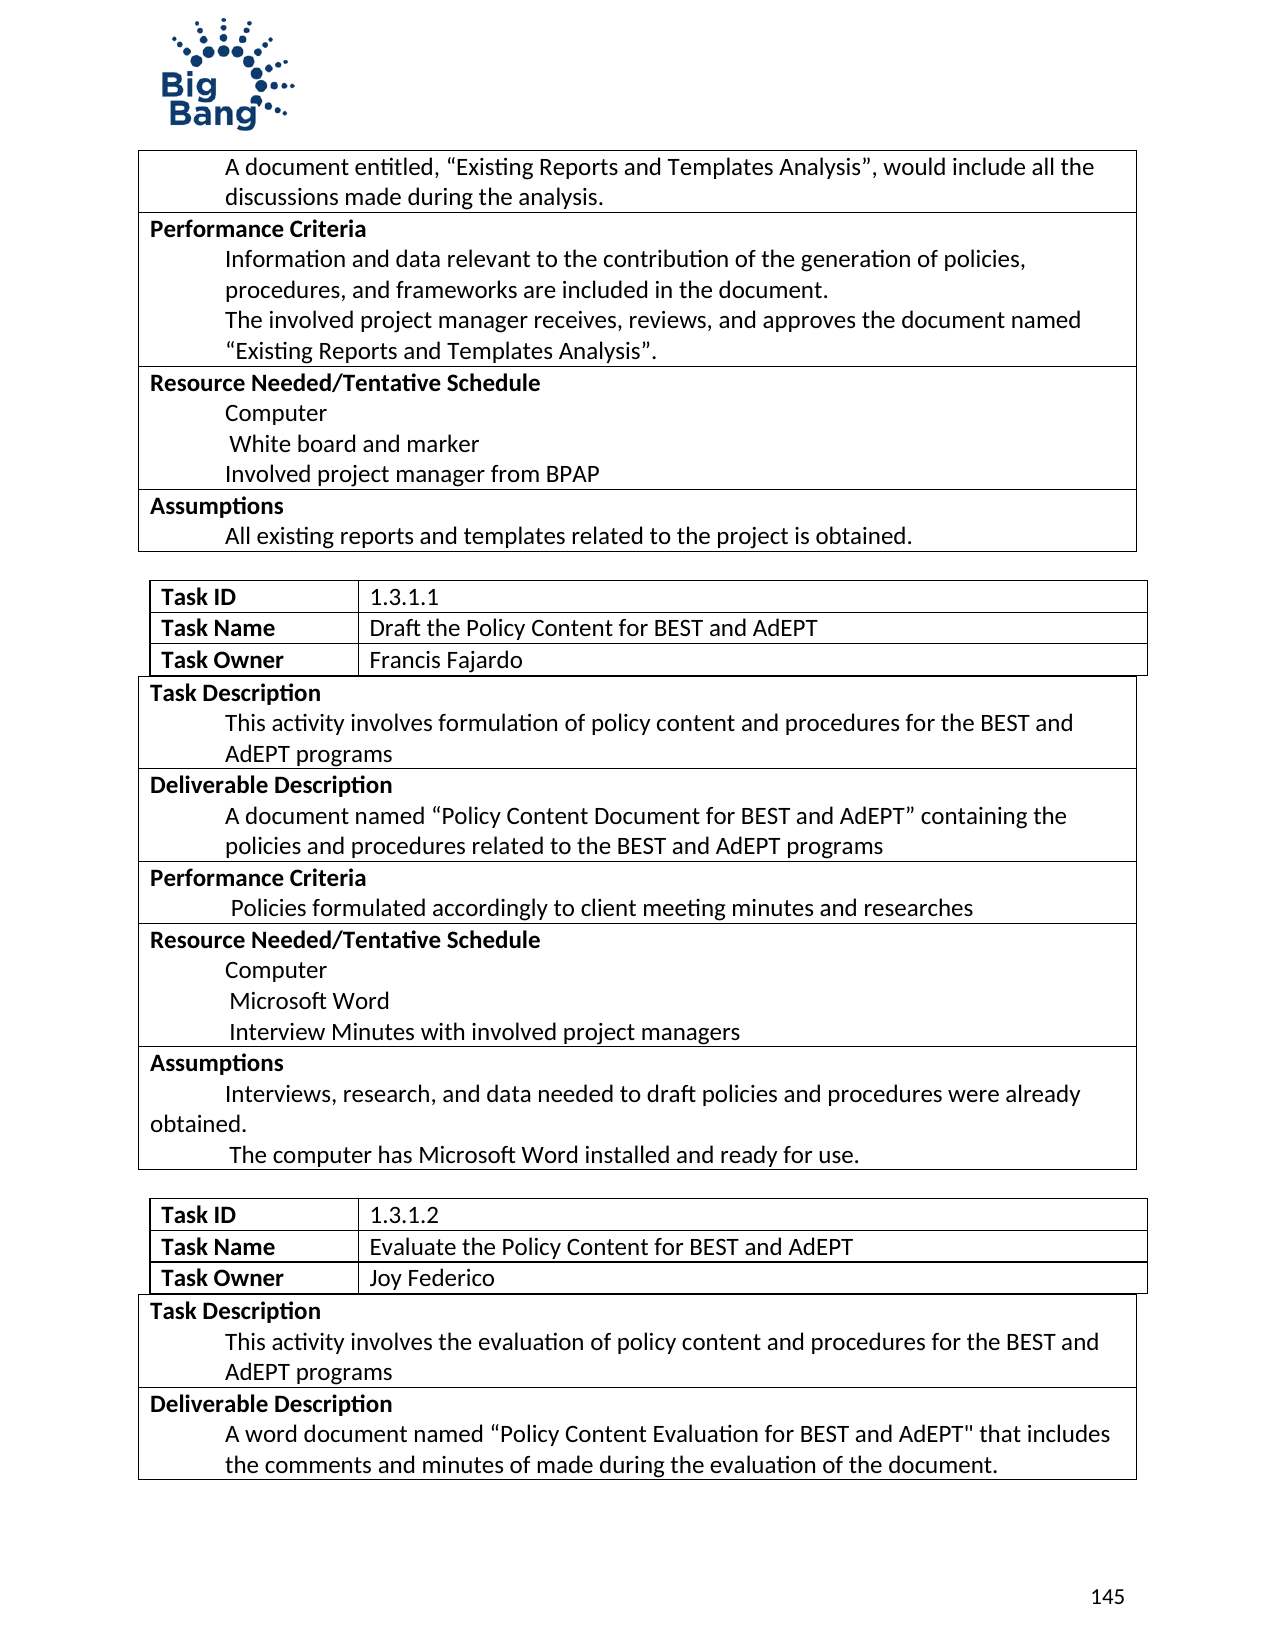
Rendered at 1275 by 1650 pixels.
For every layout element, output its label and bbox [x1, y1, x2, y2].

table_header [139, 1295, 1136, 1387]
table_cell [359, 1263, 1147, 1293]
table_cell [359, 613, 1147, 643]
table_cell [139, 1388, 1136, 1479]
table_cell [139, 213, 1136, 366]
picture [147, 11, 302, 138]
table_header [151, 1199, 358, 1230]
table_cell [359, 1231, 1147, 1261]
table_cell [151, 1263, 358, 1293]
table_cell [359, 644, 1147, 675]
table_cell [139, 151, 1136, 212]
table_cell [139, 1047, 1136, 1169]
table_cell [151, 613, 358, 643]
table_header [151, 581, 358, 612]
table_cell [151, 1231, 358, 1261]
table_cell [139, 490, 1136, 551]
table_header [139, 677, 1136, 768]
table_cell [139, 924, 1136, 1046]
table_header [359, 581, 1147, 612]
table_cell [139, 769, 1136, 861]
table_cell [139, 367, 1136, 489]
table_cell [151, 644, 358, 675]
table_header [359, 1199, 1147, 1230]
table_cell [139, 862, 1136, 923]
